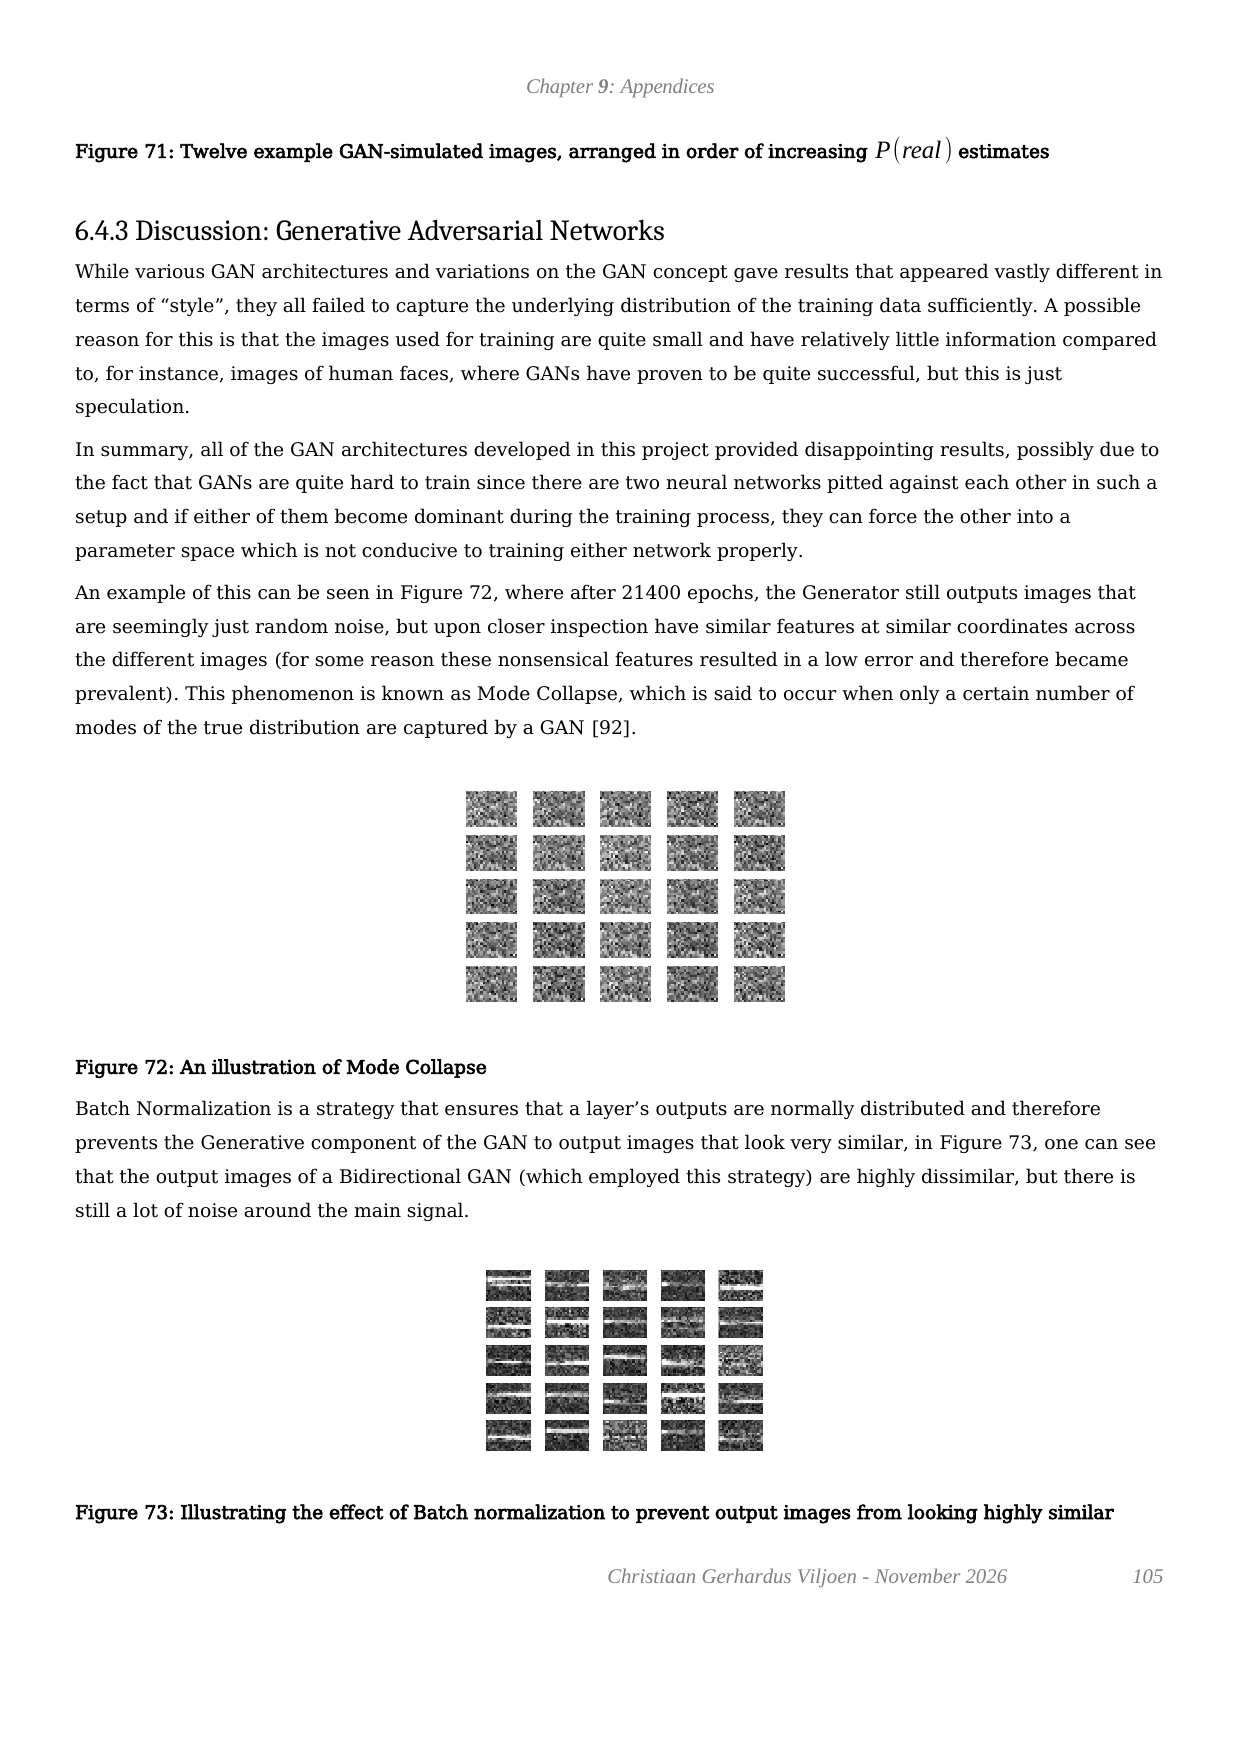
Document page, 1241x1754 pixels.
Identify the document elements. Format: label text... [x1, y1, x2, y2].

text Batch Normalization is a strategy that ensures that a layer’s outputs are normally distributed and therefore prevents the Generative component of the GAN to output images that look very similar, in Figure 73, one can see that the output images of a Bidirectional GAN (which employed this strategy) are highly dissimilar, but there is still a lot of noise around the main signal. [75, 1097, 1165, 1221]
text Figure 73: Illustrating the effect of Batch normalization to prevent output images from looking highly similar [75, 1500, 1165, 1523]
picture [439, 1240, 801, 1481]
text Figure 72: An illustration of Mode Collapse [75, 1055, 1165, 1077]
text While various GAN architectures and variations on the GAN concept gave results that appeared vastly different in terms of “style”, they all failed to capture the underlying distribution of the training data sufficiently. A possible reason for this is that the images used for training are quite small and have relatively little information compared to, for instance, images of human faces, where GANs have proven to be quite successful, but this is just speculation. [75, 260, 1165, 418]
text In summary, all of the GAN architectures developed in this project provided disappointing results, possibly due to the fact that GANs are quite hard to train since there are two neural networks pitted against each other in such a setup and if either of them become dominant during the training process, they can force the other into a parameter space which is not conducive to training either network properly. [75, 437, 1165, 561]
text Figure 71: Twelve example GAN-simulated images, arranged in order of increasing estimates [75, 135, 1165, 165]
picture [411, 757, 829, 1036]
subtitle Discussion: Generative Adversarial Networks [75, 214, 1165, 248]
text An example of this can be seen in Figure 72, where after 21400 epochs, the Generator still outputs images that are seemingly just random noise, but upon closer inspection have similar features at similar coordinates across the different images (for some reason these nonsensical features resulted in a low error and therefore became prevalent). This phenomenon is known as Mode Collapse, which is said to occur when only a certain number of modes of the true distribution are captured by a GAN . [75, 581, 1165, 738]
